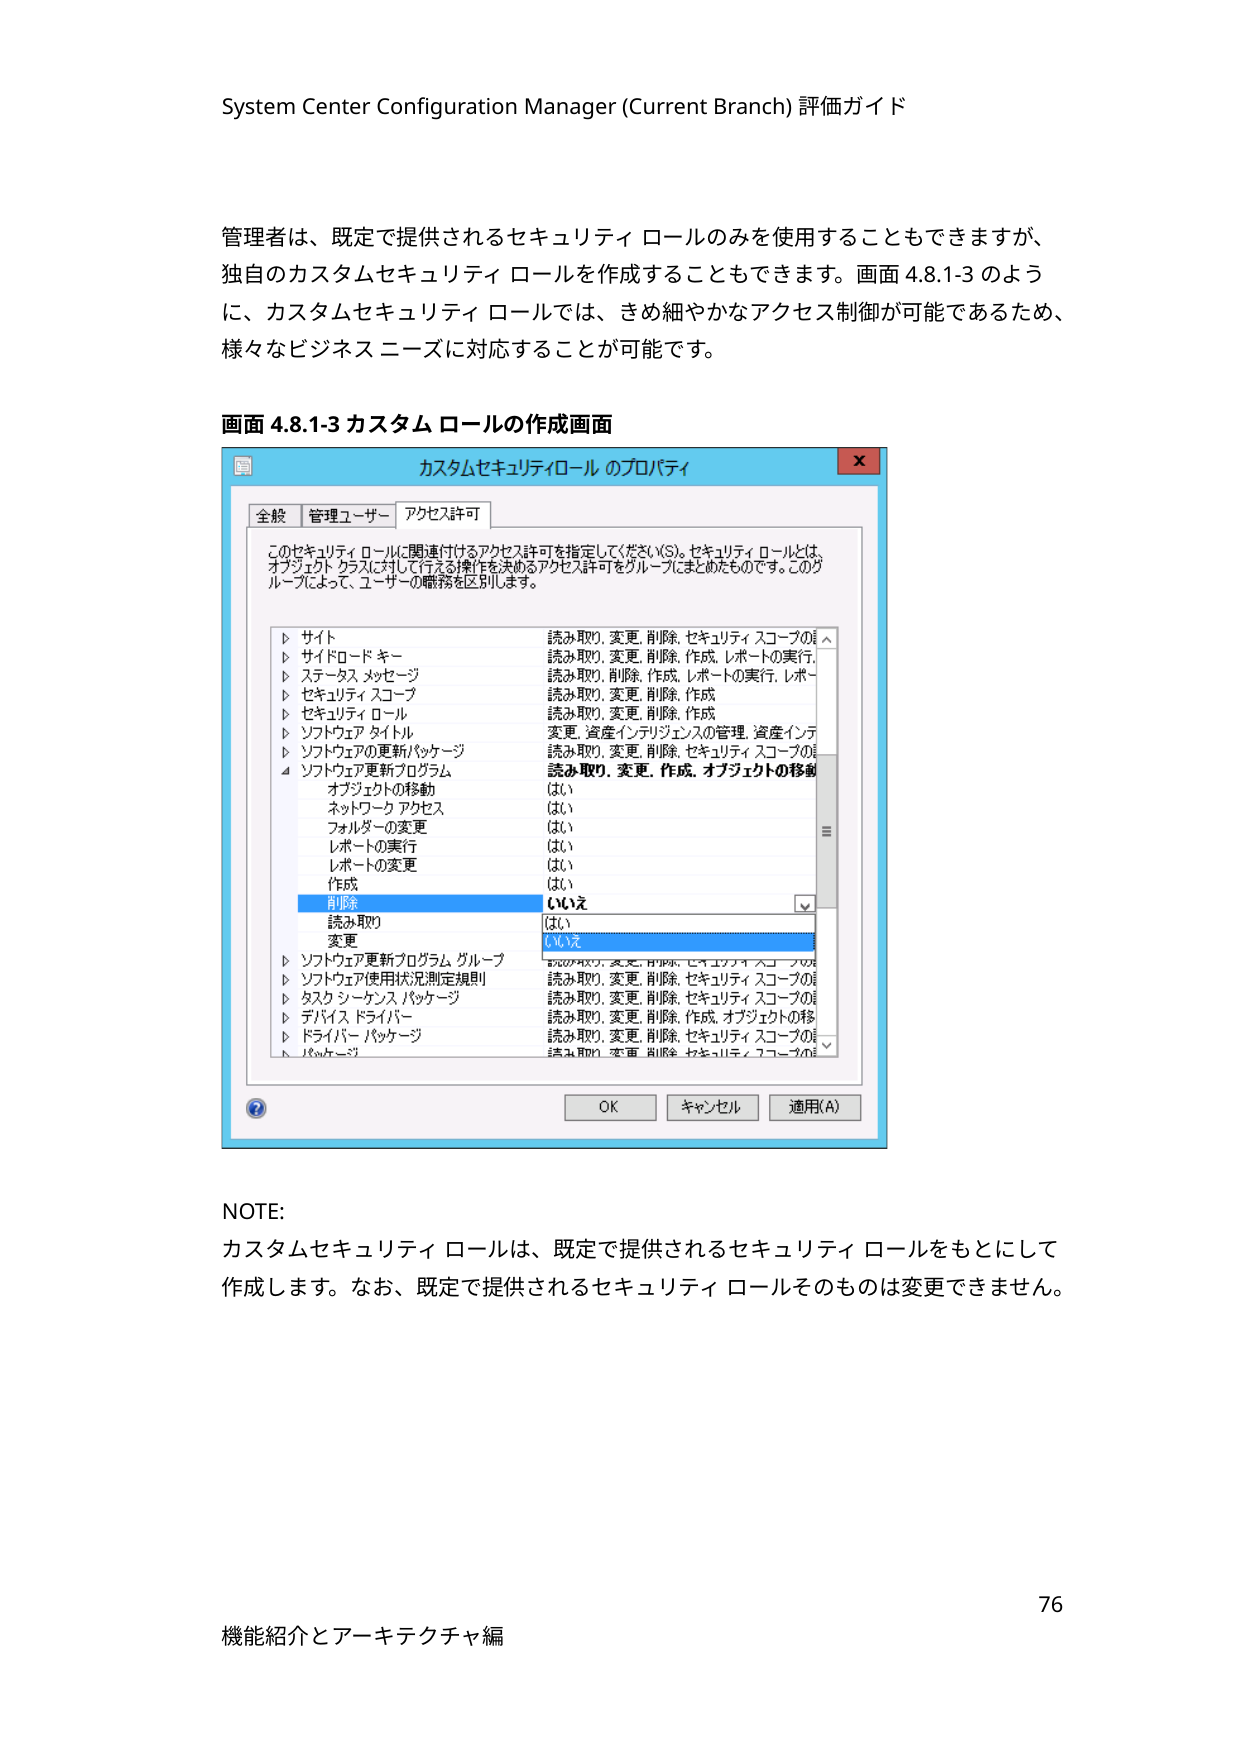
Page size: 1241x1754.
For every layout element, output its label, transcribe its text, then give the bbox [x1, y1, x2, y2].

text 管理者は、既定で提供されるセキュリティ ロールのみを使用することもできますが、独自のカスタムセキュリティ ロールを作成することもできます。画面 4.8.1-3 のように、カスタムセキュリティ ロールでは、きめ細やかなアクセス制御が可能であるため、様々なビジネス ニーズに対応することが可能です。 [222, 217, 1063, 367]
picture [221, 447, 888, 1149]
text NOTE: [222, 1192, 1063, 1229]
text 画面 4.8.1-3 カスタム ロールの作成画面 [222, 404, 1063, 442]
text カスタムセキュリティ ロールは、既定で提供されるセキュリティ ロールをもとにして作成します。なお、既定で提供されるセキュリティ ロールそのものは変更できません。 [222, 1229, 1063, 1304]
